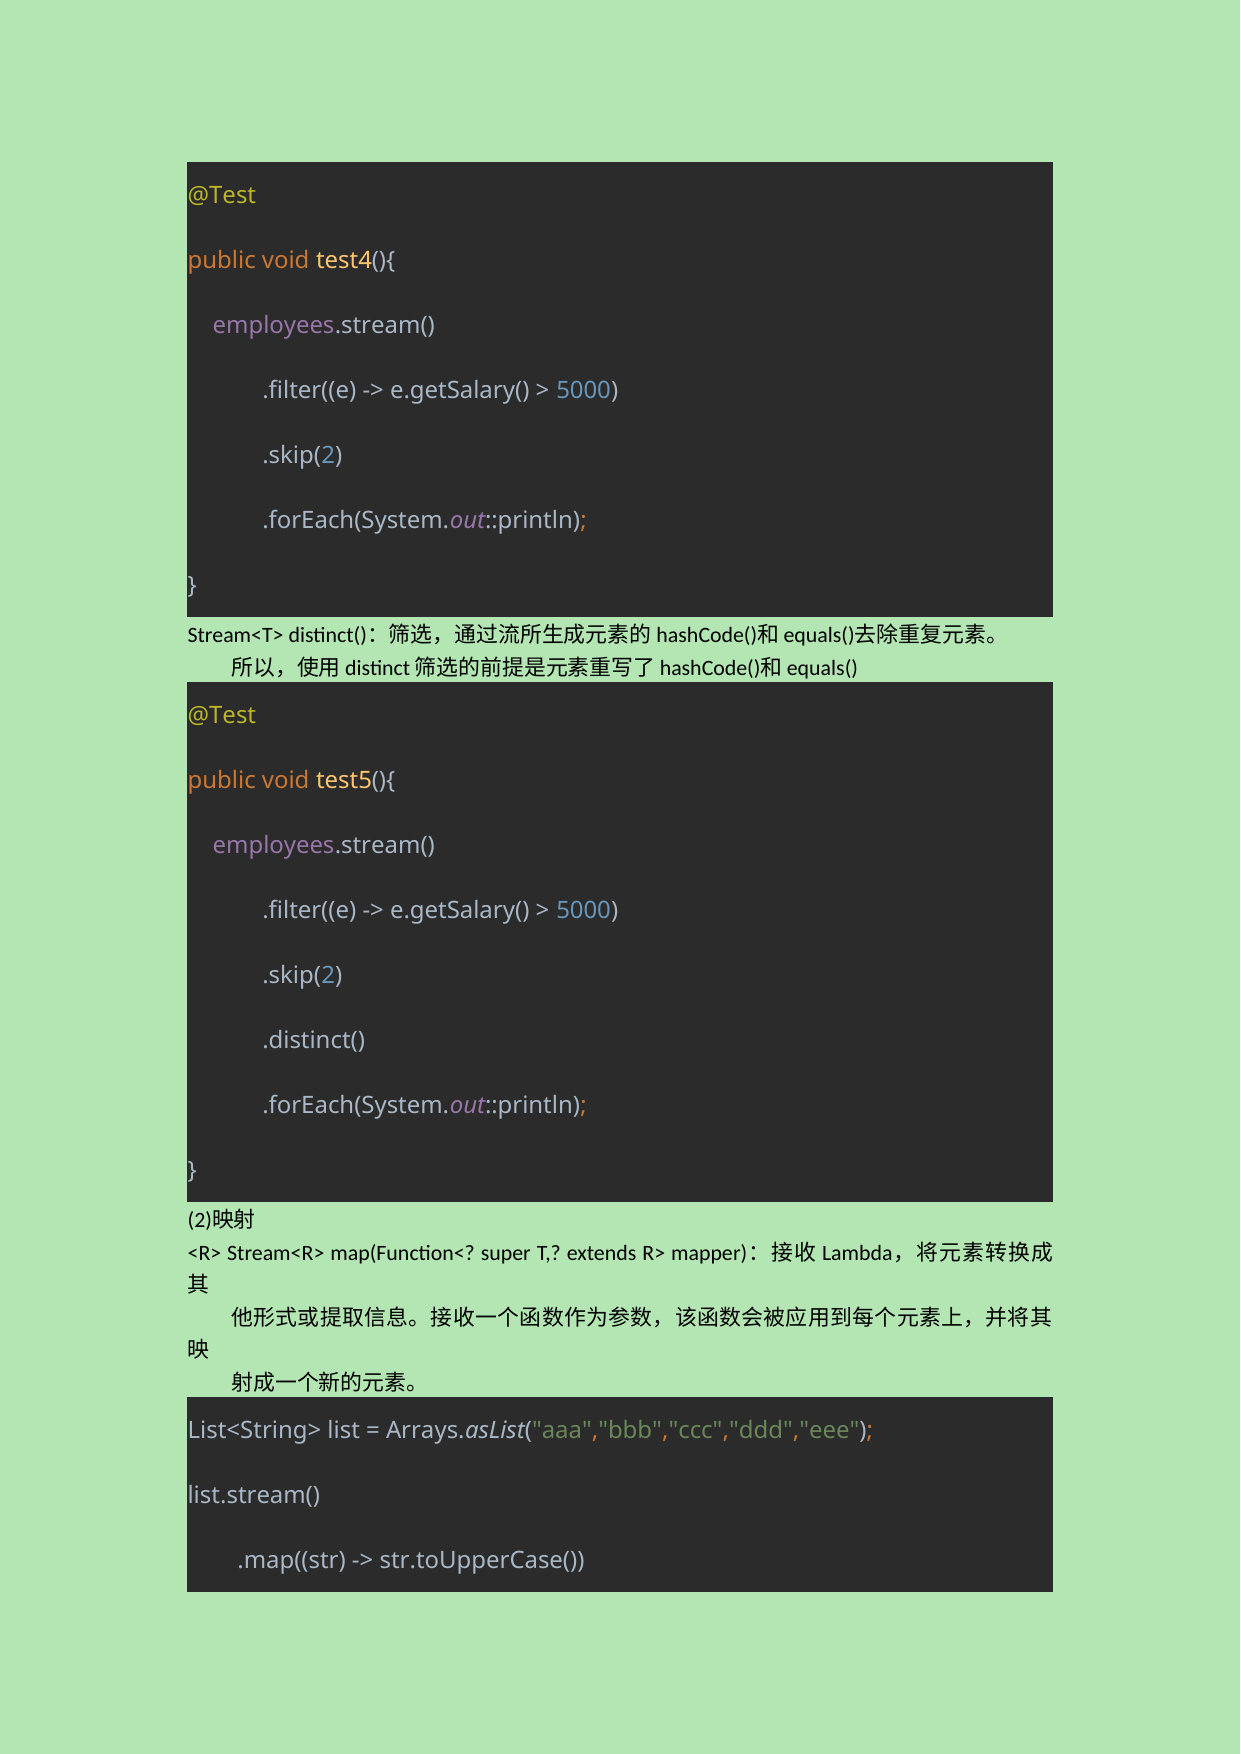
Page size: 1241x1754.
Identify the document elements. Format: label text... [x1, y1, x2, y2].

text @Test public void test4(){ employees.stream() .filter((e) -> e.getSalary() > 5000) .skip(2) .forEach(System.out::println); } [187, 162, 1053, 617]
text @Test public void test5(){ employees.stream() .filter((e) -> e.getSalary() > 5000) .skip(2) .distinct() .forEach(System.out::println); } [187, 682, 1053, 1202]
text (2)映射 [187, 1202, 1053, 1234]
text 射成一个新的元素。 [187, 1364, 1053, 1397]
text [187, 1397, 1053, 1592]
text 所以，使用distinct筛选的前提是元素重写了hashCode()和equals() [187, 649, 1053, 682]
text <R> Stream<R> map(Function<? super T,? extends R> mapper)：接收Lambda，将元素转换成其 [187, 1234, 1053, 1299]
text 他形式或提取信息。接收一个函数作为参数，该函数会被应用到每个元素上，并将其映 [187, 1299, 1053, 1364]
text Stream<T> distinct()：筛选，通过流所生成元素的 hashCode()和equals()去除重复元素。 [187, 617, 1053, 649]
